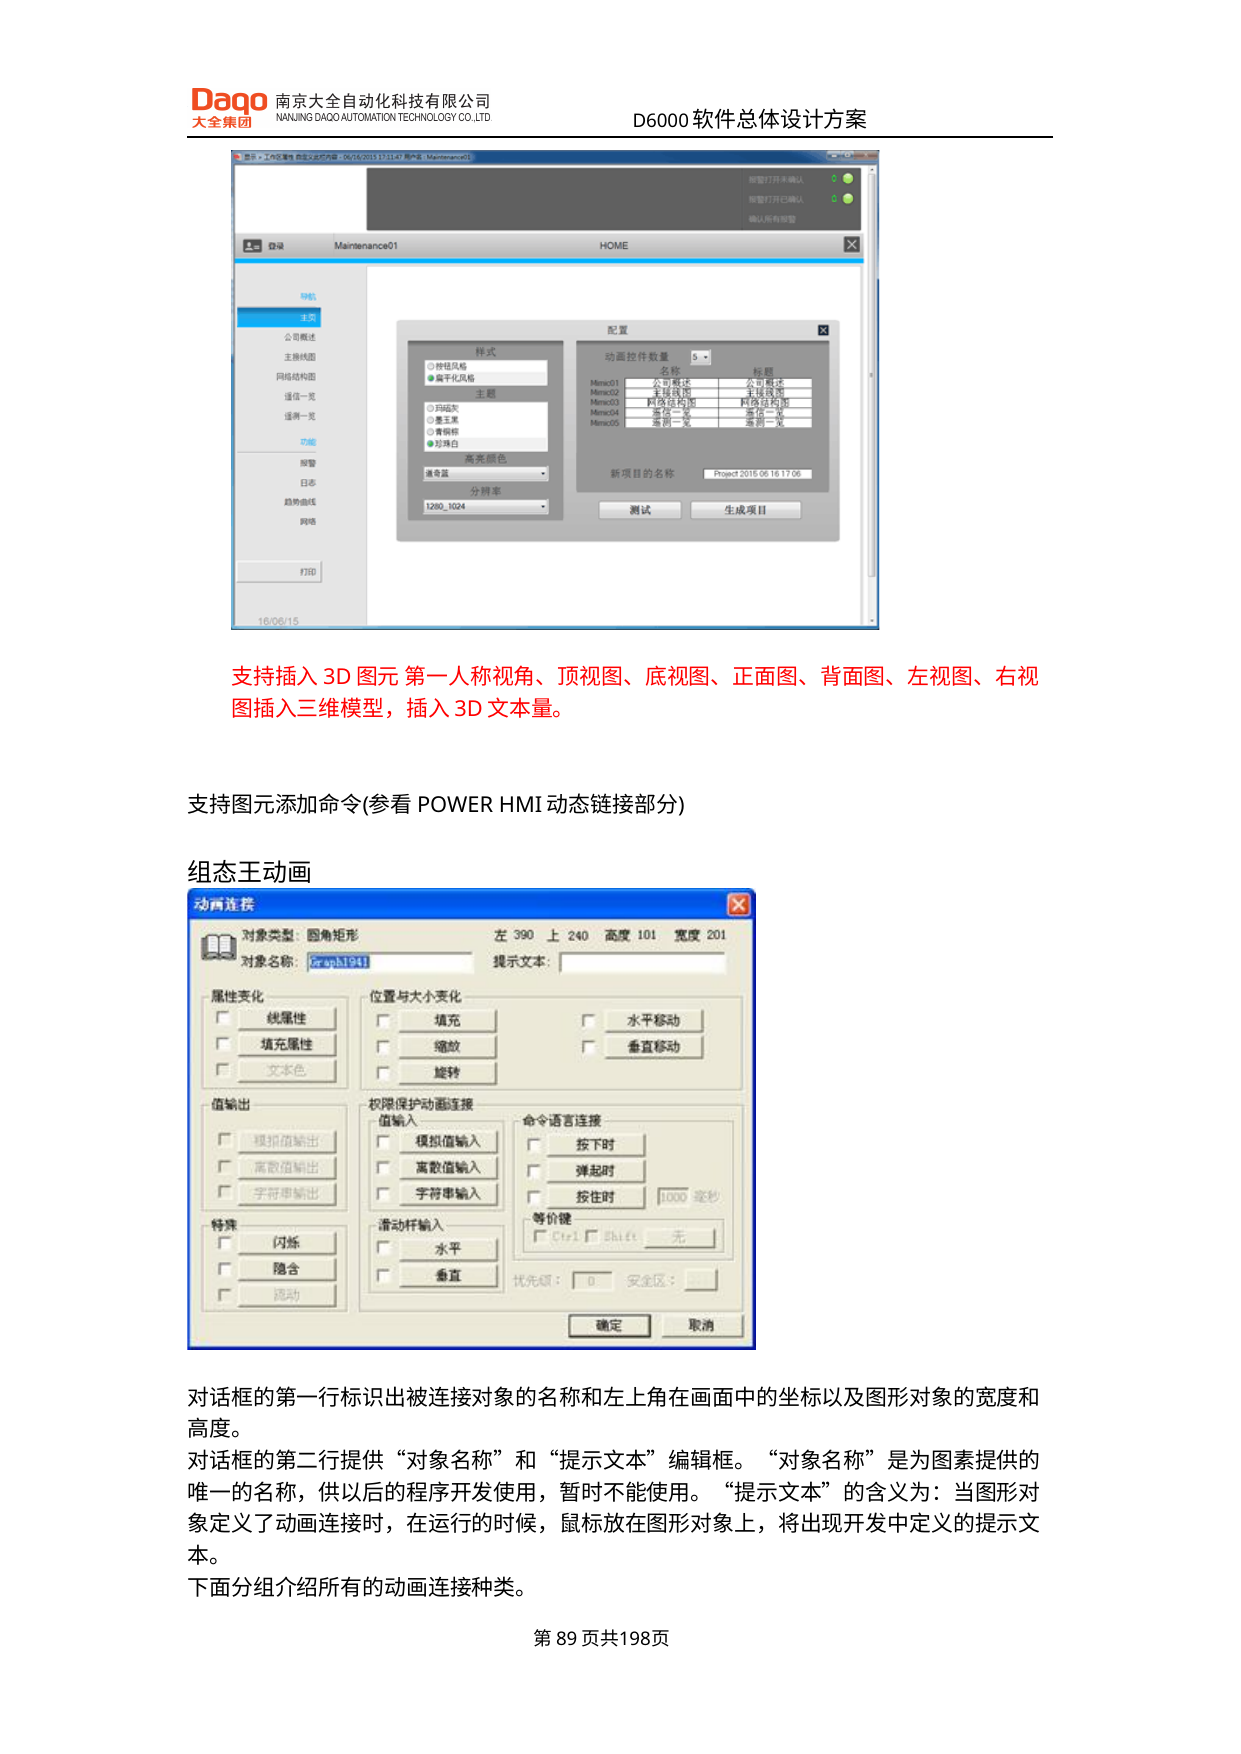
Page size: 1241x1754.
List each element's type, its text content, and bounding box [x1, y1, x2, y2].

text 组态王动画 [187, 852, 1053, 889]
text 下面分组介绍所有的动画连接种类。 [187, 1570, 1053, 1601]
picture [231, 150, 880, 630]
picture [187, 88, 492, 128]
picture [187, 888, 756, 1350]
text 对话框的第二行提供“对象名称”和“提示文本”编辑框。“对象名称”是为图素提供的唯一的名称，供以后的程序开发使用，暂时不能使用。“提示文本”的含义为：当图形对象定义了动画连接时，在运行的时候，鼠标放在图形对象上，将出现开发中定义的提示文本。 [187, 1443, 1053, 1570]
text 支持插入3D图元 第一人称视角、顶视图、底视图、正面图、背面图、左视图、右视图插入三维模型，插入3D文本量。 [231, 659, 1053, 723]
text 对话框的第一行标识出被连接对象的名称和左上角在画面中的坐标以及图形对象的宽度和高度。 [187, 1380, 1053, 1443]
text 支持图元添加命令(参看POWER HMI动态链接部分) [187, 787, 1053, 818]
